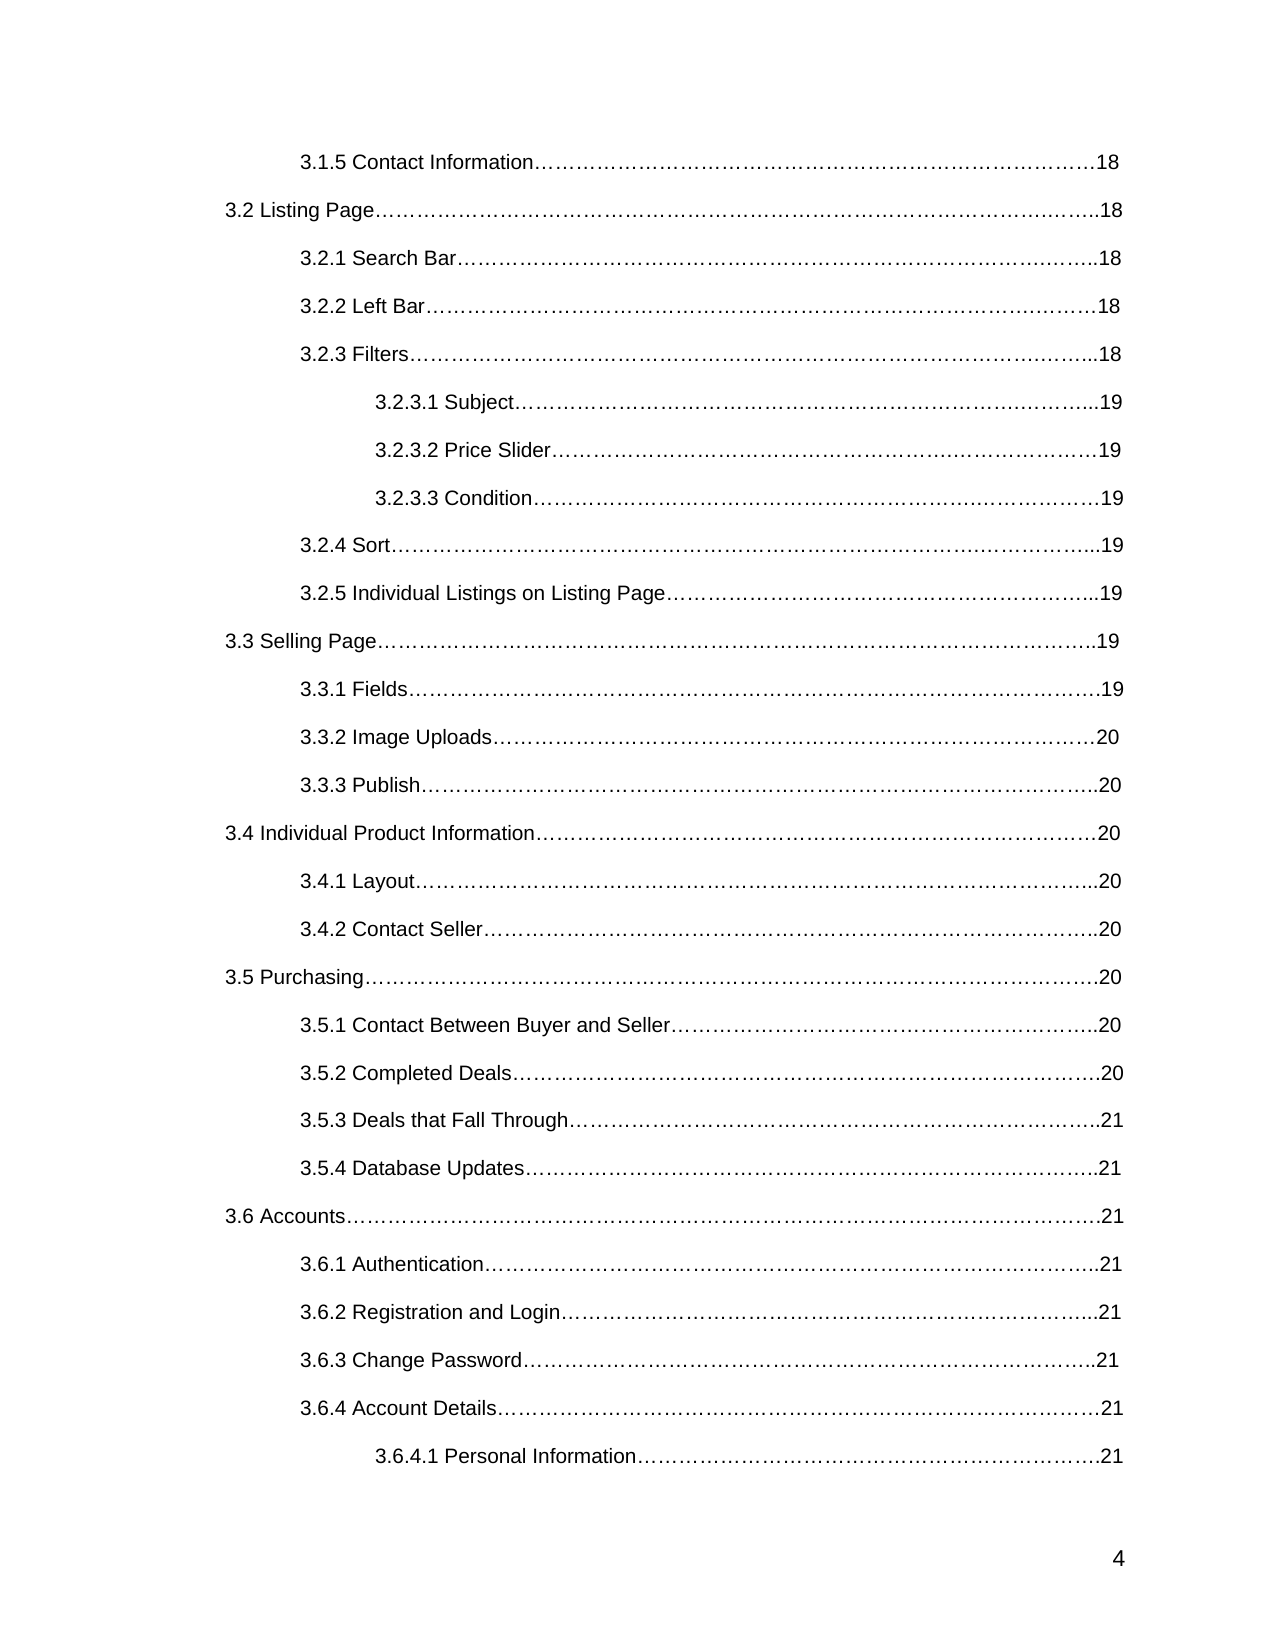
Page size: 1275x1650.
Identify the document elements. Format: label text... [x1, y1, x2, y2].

text 3.6.3 Change Password………………………………………………………………………..21 [150, 1348, 1125, 1372]
text 3.5.3 Deals that Fall Through…………………………………………………………………..21 [150, 1108, 1125, 1132]
text 3.6.4 Account Details……………………………………………………………………………21 [150, 1396, 1125, 1420]
text 3.2.2 Left Bar…………………………………………………………………………….………18 [150, 294, 1125, 318]
text 3.4.1 Layout……………………………………………………………………………………...20 [150, 869, 1125, 893]
text 3.2.5 Individual Listings on Listing Page……………………………………………………...19 [150, 581, 1125, 605]
text 3.2.3.3 Condition……………………………………………………….………………19 [150, 485, 1125, 509]
text 3.2 Listing Page…………………………………………………………………………………….……..18 [150, 198, 1125, 222]
text 3.5.4 Database Updates………………………………………………………………………..21 [150, 1156, 1125, 1180]
text 3.5.1 Contact Between Buyer and Seller……………………………………………………..20 [150, 1012, 1125, 1036]
text 3.1.5 Contact Information………………………………………………………………………18 [150, 150, 1125, 174]
text 3.2.3 Filters……………………………………………………………………………….……...18 [150, 342, 1125, 366]
text 3.3 Selling Page…………………………………………………………………………………………..19 [150, 629, 1125, 653]
text 3.5 Purchasing…………………………………………………………………………………………….20 [150, 964, 1125, 988]
text 3.6 Accounts……………………………………………………………………………………………….21 [150, 1204, 1125, 1228]
text 3.6.1 Authentication……………………………………………………………………………..21 [150, 1252, 1125, 1276]
text 3.2.3.1 Subject……………………………………………………………….………...19 [150, 389, 1125, 413]
text 3.6.2 Registration and Login…………………………………………………………………...21 [150, 1300, 1125, 1324]
text 3.6.4.1 Personal Information………………………………………………………….21 [150, 1444, 1125, 1468]
text 3.3.1 Fields……………………………………………………………………………………….19 [150, 677, 1125, 701]
text 3.2.3.2 Price Slider………………………………………………….…………………19 [150, 437, 1125, 461]
text 3.3.2 Image Uploads……………………………………………………………………………20 [150, 725, 1125, 749]
text 3.2.1 Search Bar………………………………………………………………………….……..18 [150, 246, 1125, 270]
text 3.3.3 Publish……………………………………………………………………………………..20 [150, 773, 1125, 797]
text 3.2.4 Sort………………………………………………………………………….……………...19 [150, 533, 1125, 557]
text 3.5.2 Completed Deals………………………………………………………………………….20 [150, 1060, 1125, 1084]
text 3.4.2 Contact Seller……………………………………………………………………………..20 [150, 917, 1125, 941]
text 3.4 Individual Product Information………………………………………………………………………20 [150, 821, 1125, 845]
